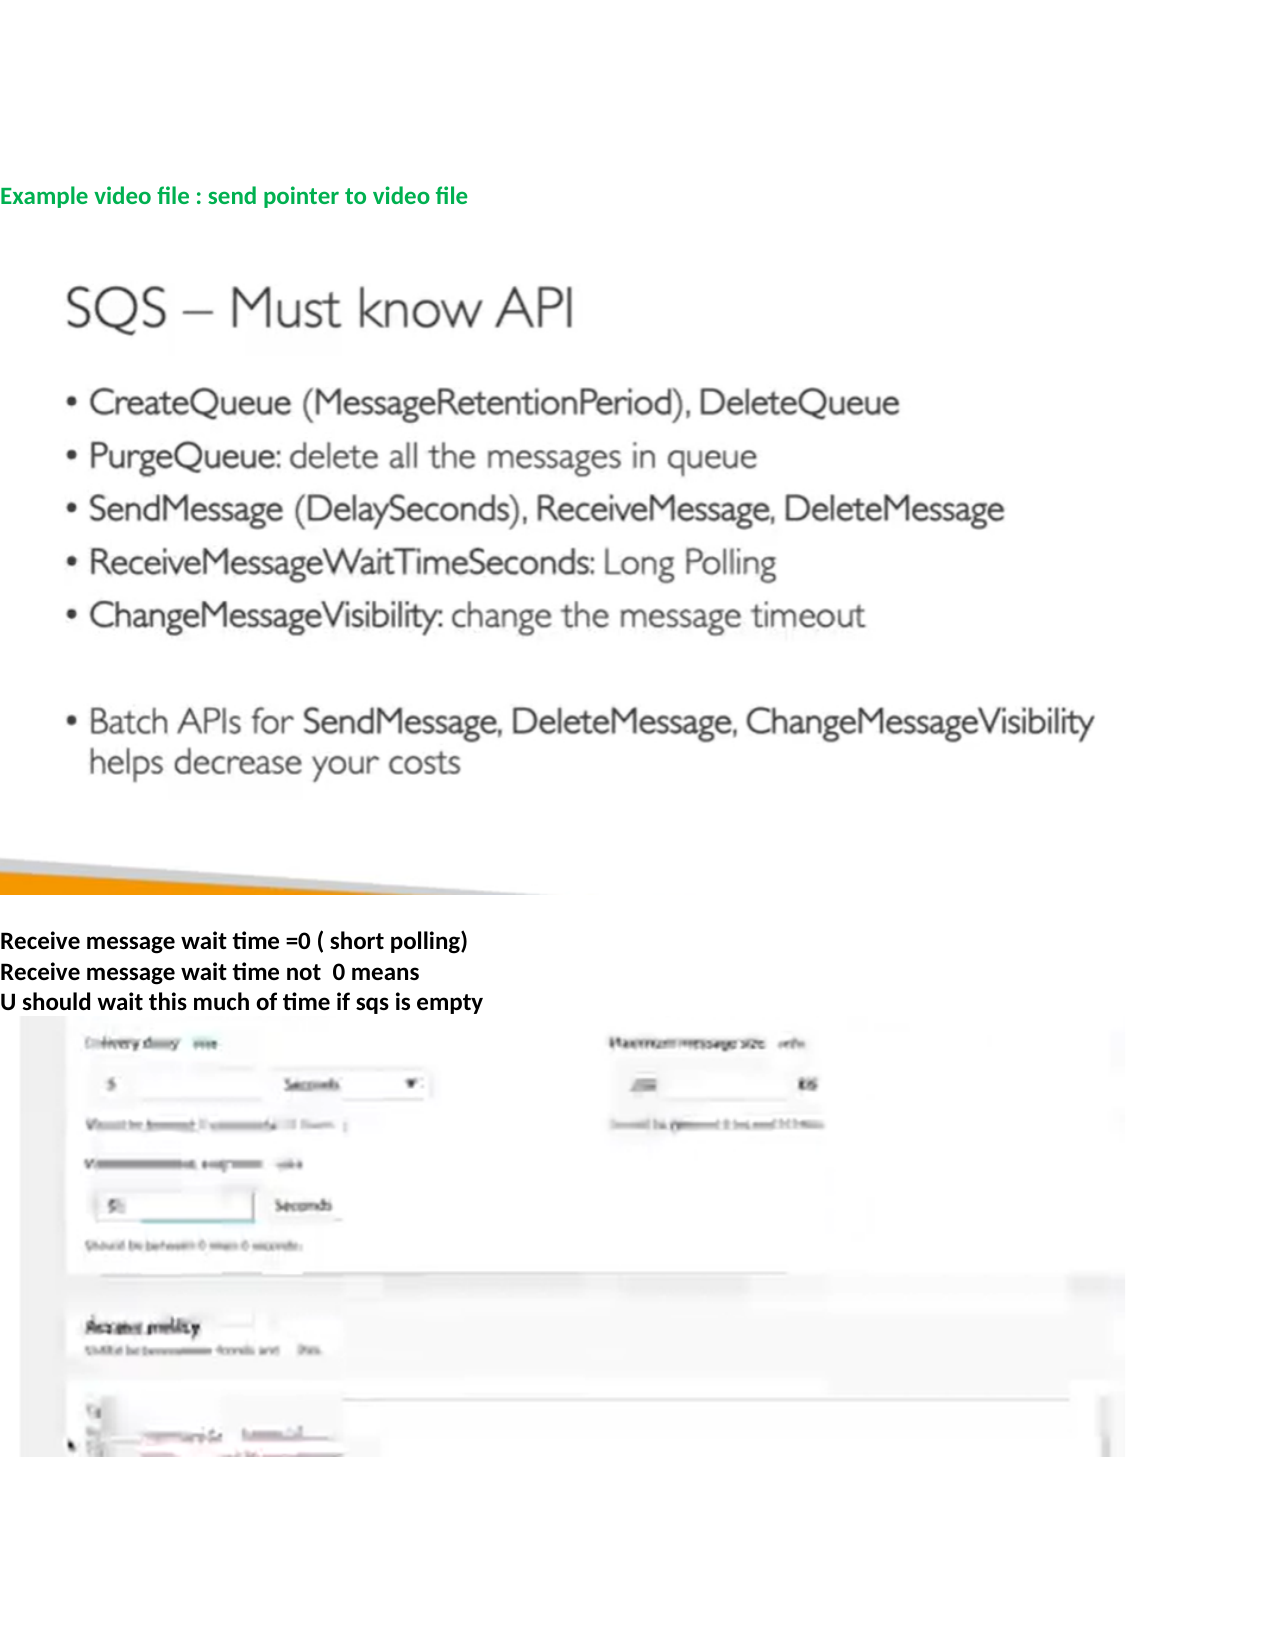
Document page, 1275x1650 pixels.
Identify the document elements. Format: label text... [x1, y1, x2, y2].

picture [0, 241, 1125, 895]
text U should wait this much of time if sqs is empty [0, 986, 1125, 1016]
text Receive message wait time not 0 means [0, 956, 1125, 986]
text Receive message wait time =0 ( short polling) [0, 925, 1125, 956]
picture [0, 1016, 1125, 1457]
text Example video file : send pointer to video file [0, 181, 1125, 211]
